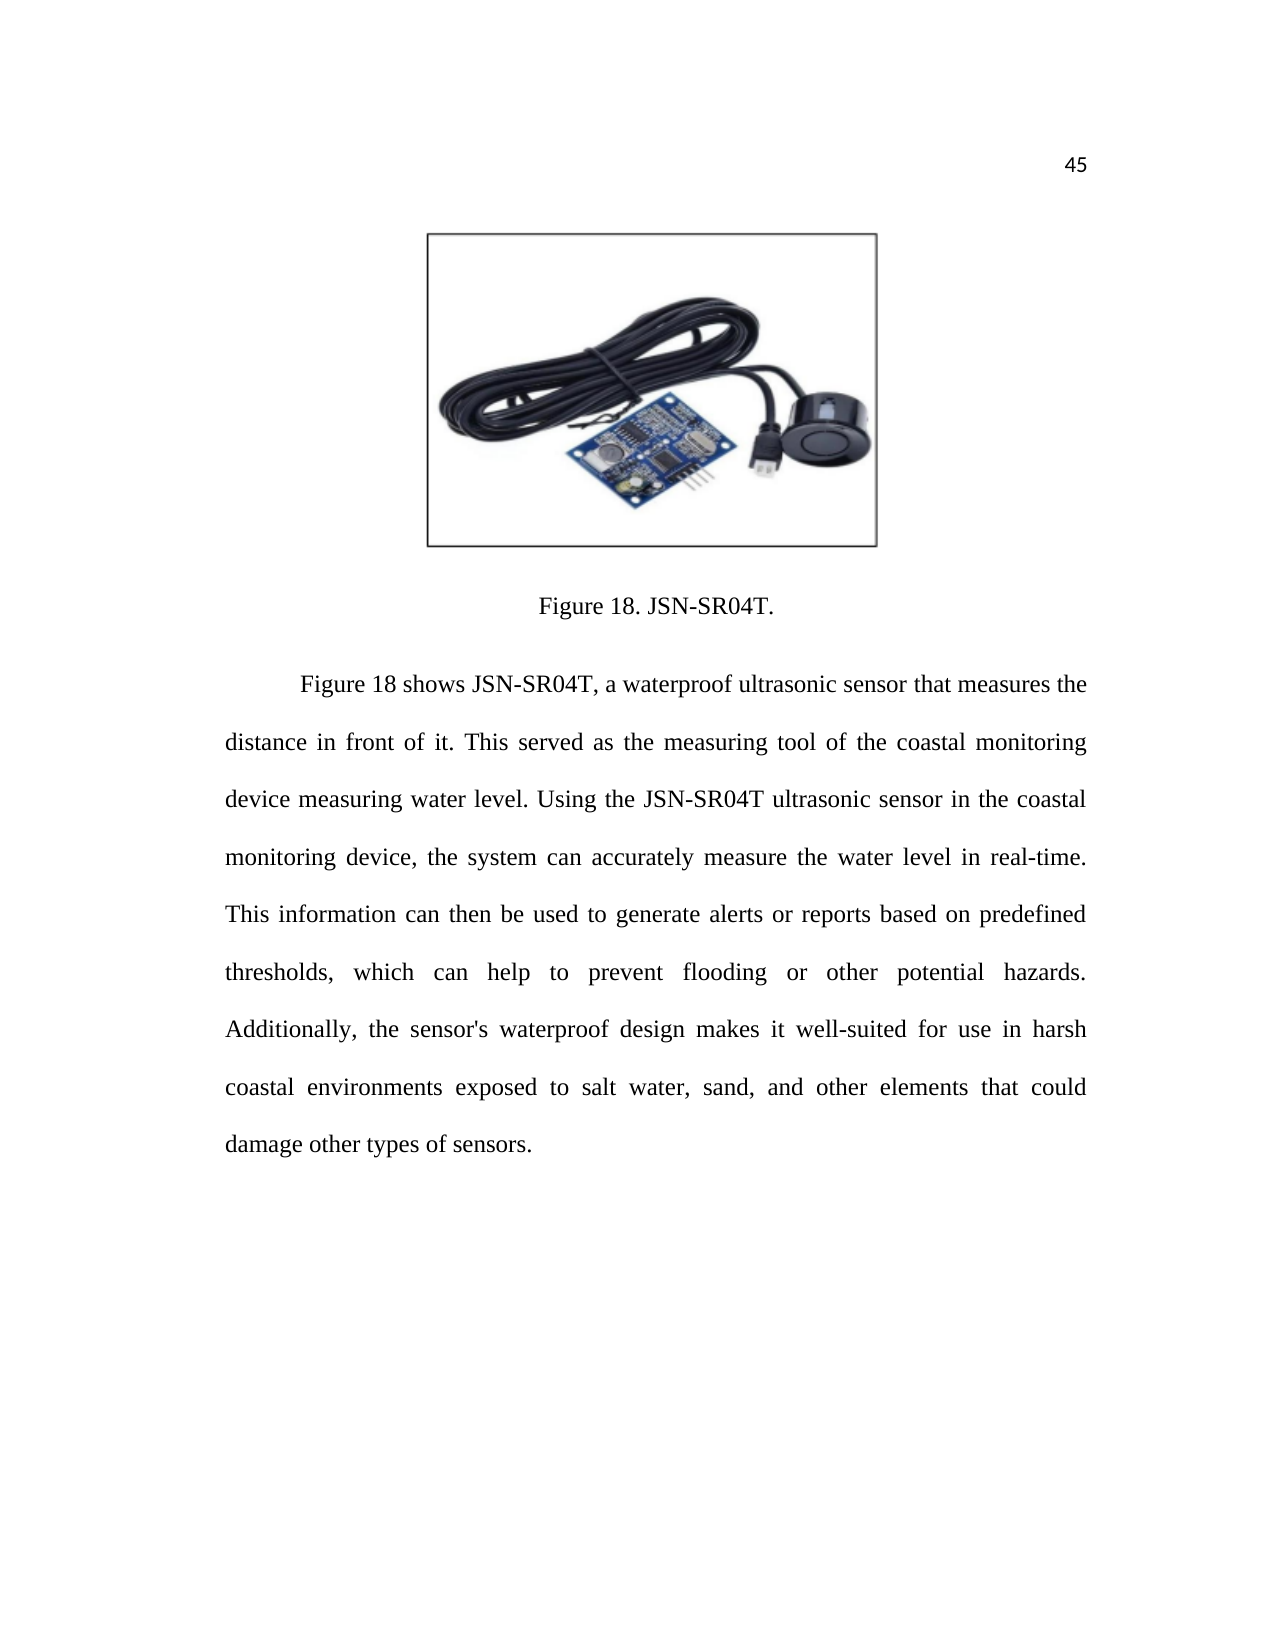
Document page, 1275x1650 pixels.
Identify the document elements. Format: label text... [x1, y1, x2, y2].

text Figure 18. JSN-SR04T. [225, 591, 1087, 620]
picture [388, 225, 925, 571]
text Figure 18 shows JSN-SR04T, a waterproof ultrasonic sensor that measures the distance in front of it. This served as the measuring tool of the coastal monitoring device measuring water level. Using the JSN-SR04T ultrasonic sensor in the coastal monitoring device, the system can accurately measure the water level in real-time. This information can then be used to generate alerts or reports based on predefined thresholds, which can help to prevent flooding or other potential hazards. Additionally, the sensor's waterproof design makes it well-suited for use in harsh coastal environments exposed to salt water, sand, and other elements that could damage other types of sensors. [225, 669, 1087, 1158]
